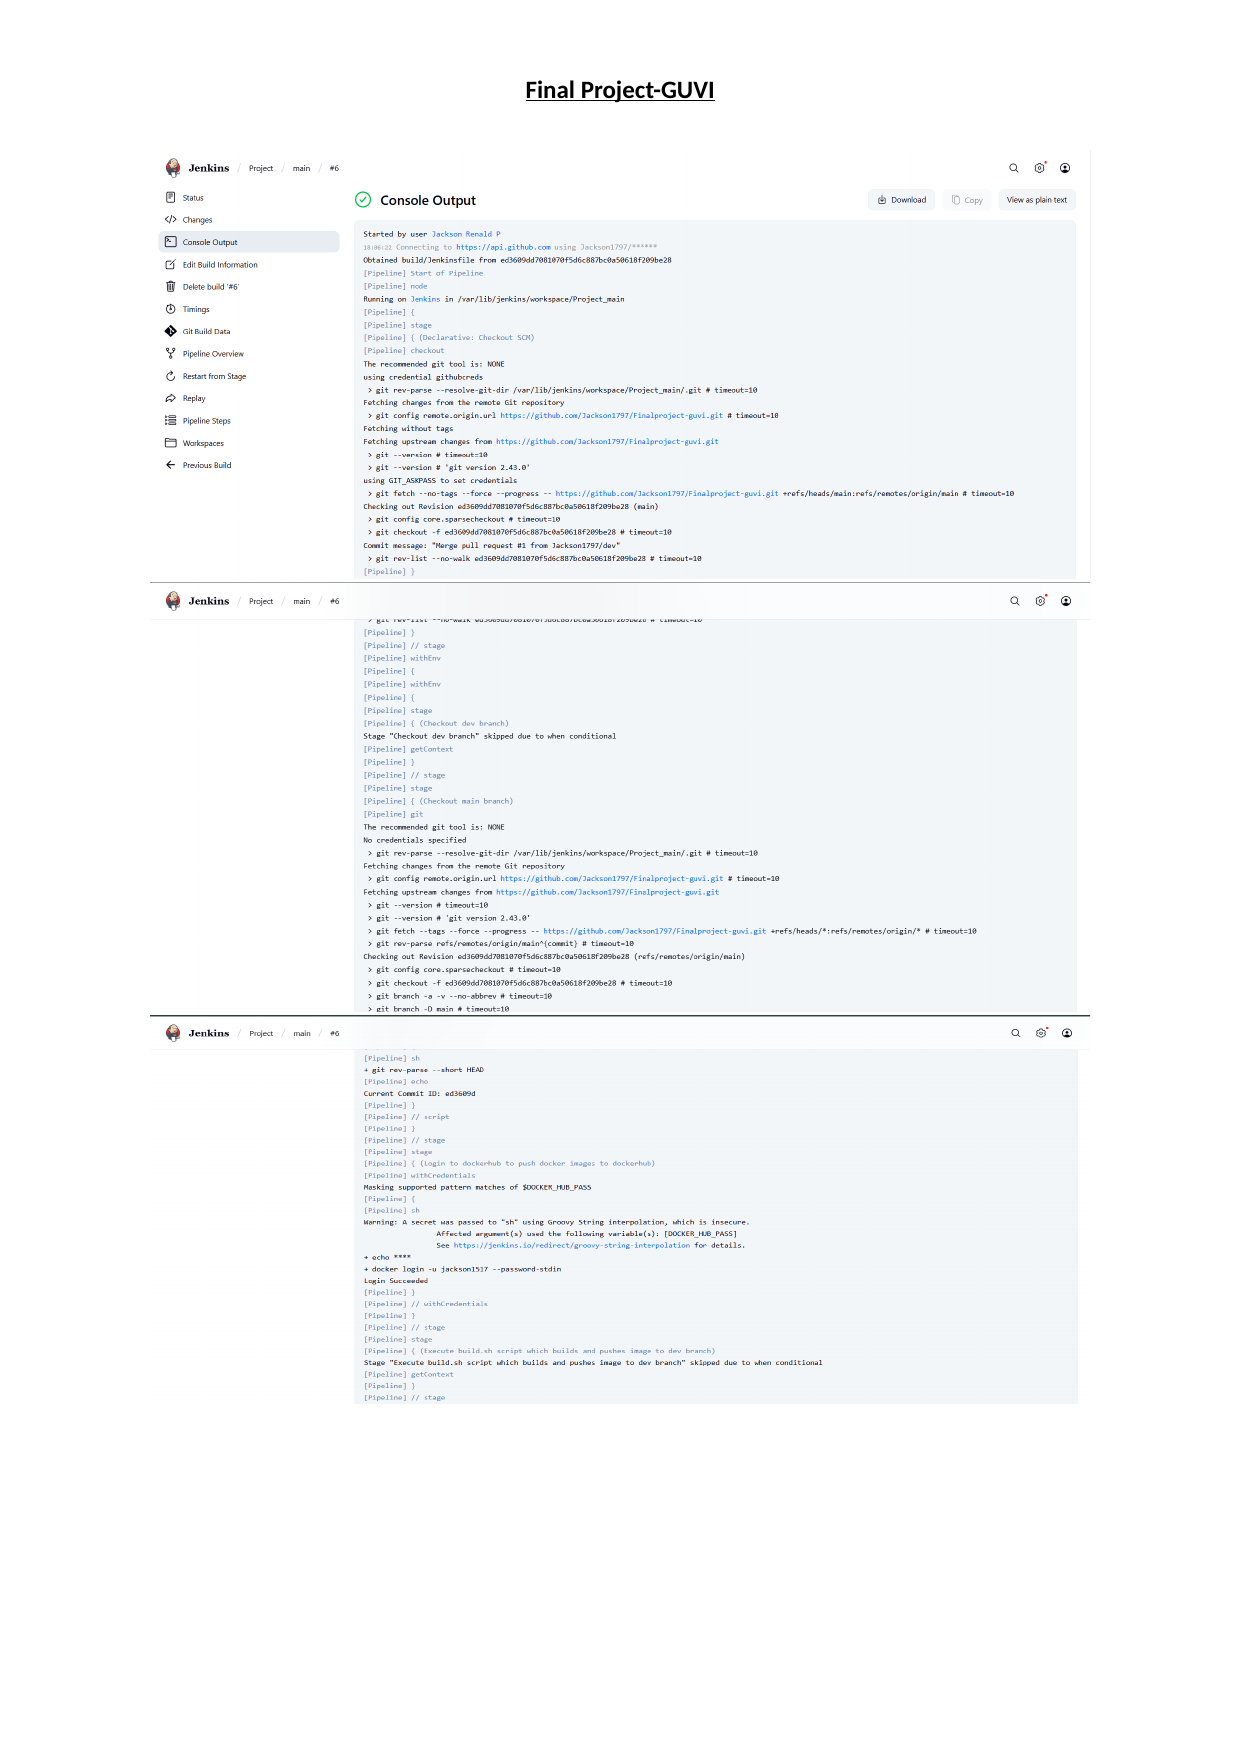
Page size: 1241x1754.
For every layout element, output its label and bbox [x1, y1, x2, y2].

picture [150, 150, 1091, 579]
picture [150, 582, 1091, 1012]
picture [150, 1015, 1091, 1404]
